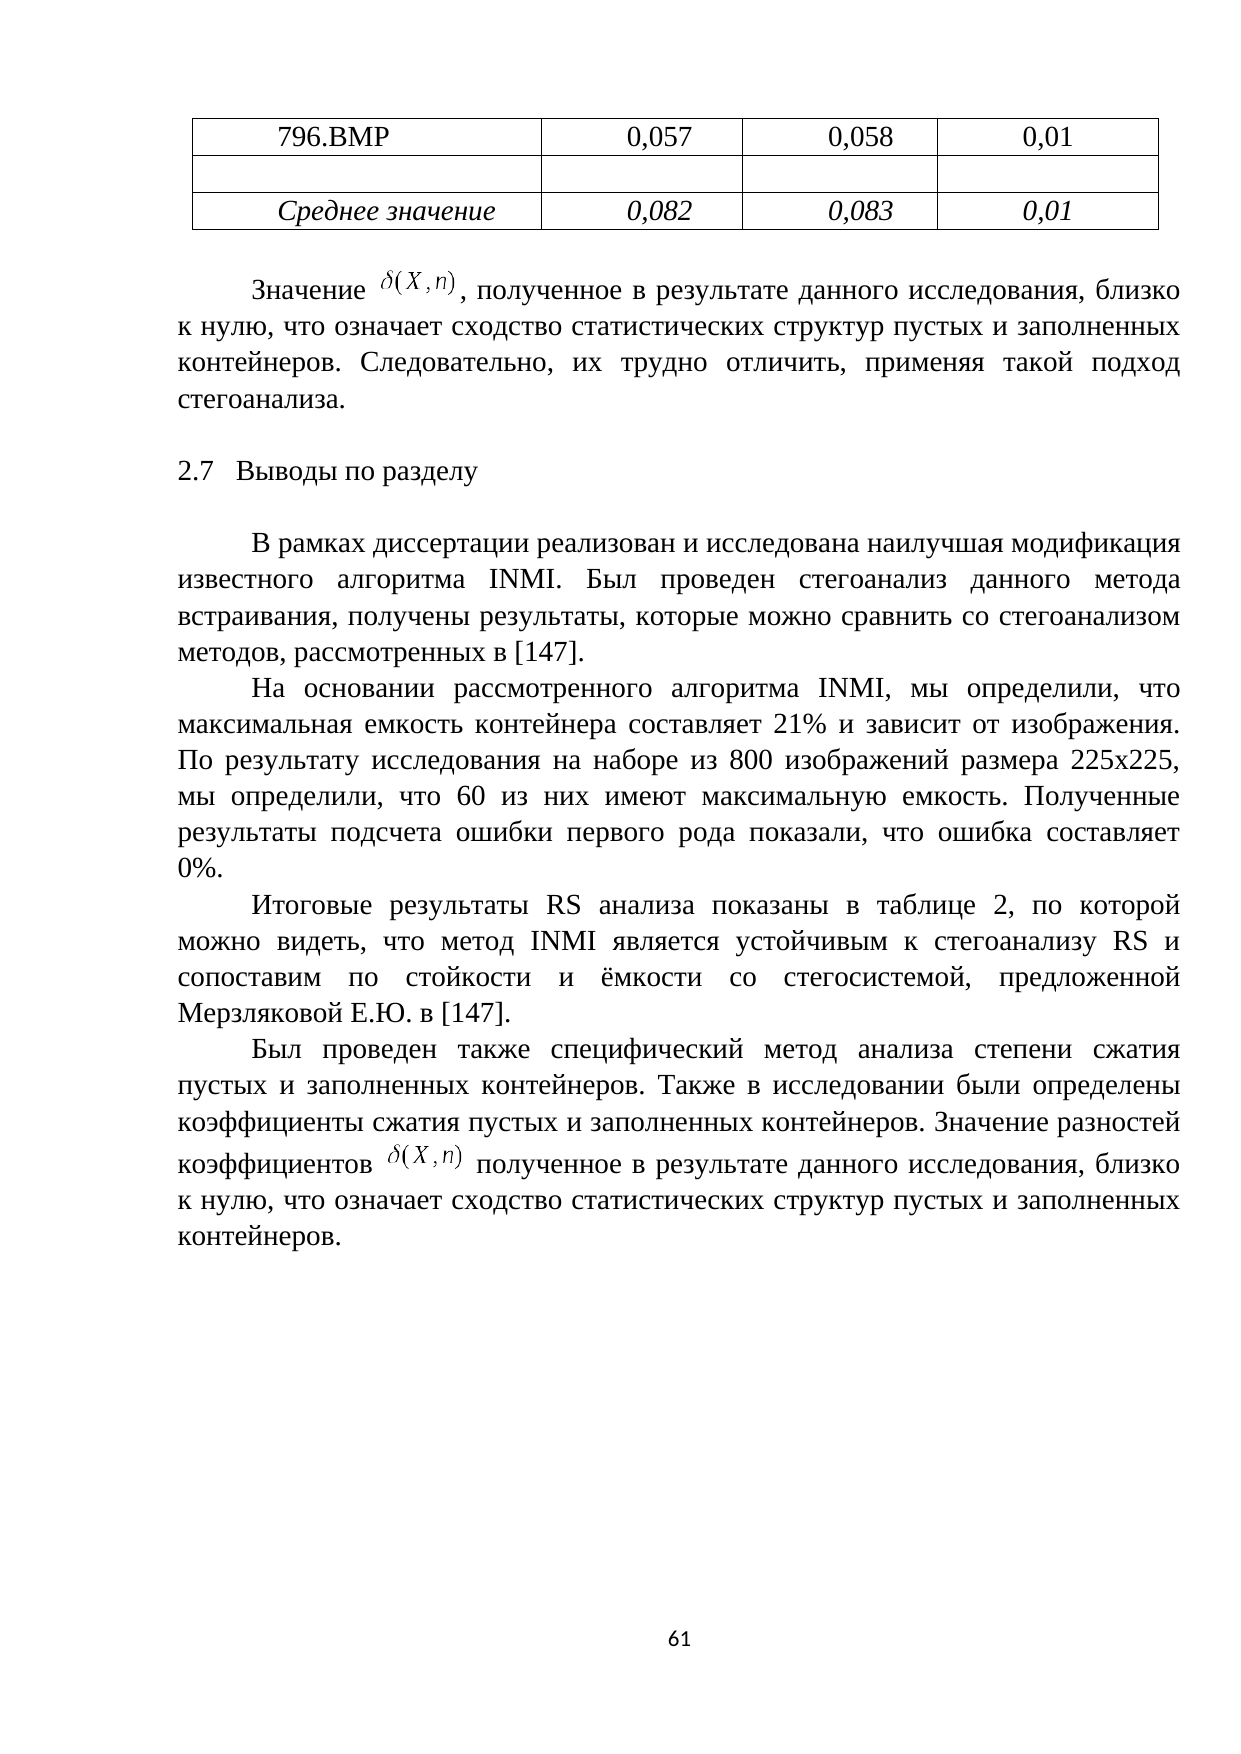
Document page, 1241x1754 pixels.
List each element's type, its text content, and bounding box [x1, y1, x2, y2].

table_cell 0,083 [743, 193, 937, 229]
text Итоговые результаты RS анализа показаны в таблице 2, по которой можно видеть, что метод INMI является устойчивым к стегоанализу RS и сопоставим по стойкости и ёмкости со стегосистемой, предложенной Мерзляковой Е.Ю. в [147]. [177, 887, 1181, 1029]
text Значение , полученное в результате данного исследования, близко к нулю, что означает сходство статистических структур пустых и заполненных контейнеров. Следовательно, их трудно отличить, применяя такой подход стегоанализа. [177, 266, 1181, 414]
table_cell Среднее значение [193, 193, 541, 229]
table_cell [938, 156, 1158, 192]
text В рамках диссертации реализован и исследована наилучшая модификация известного алгоритма INMI. Был проведен стегоанализ данного метода встраивания, получены результаты, которые можно сравнить со стегоанализом методов, рассмотренных в [147]. [177, 525, 1181, 667]
table_cell 0,058 [743, 119, 937, 155]
table_cell [193, 156, 541, 192]
table_cell [542, 156, 742, 192]
table_cell 0,01 [938, 119, 1158, 155]
text Был проведен также специфический метод анализа степени сжатия пустых и заполненных контейнеров. Также в исследовании были определены коэффициенты сжатия пустых и заполненных контейнеров. Значение разностей коэффициентов полученное в результате данного исследования, близко к нулю, что означает сходство статистических структур пустых и заполненных контейнеров. [177, 1031, 1181, 1252]
table_cell 0,01 [938, 193, 1158, 229]
table_cell 0,057 [542, 119, 742, 155]
table_cell 0,082 [542, 193, 742, 229]
table_cell [743, 156, 937, 192]
text На основании рассмотренного алгоритма INMI, мы определили, что максимальная емкость контейнера составляет 21% и зависит от изображения. По результату исследования на наборе из 800 изображений размера 225х225, мы определили, что 60 из них имеют максимальную емкость. Полученные результаты подсчета ошибки первого рода показали, что ошибка составляет 0%. [177, 670, 1181, 884]
subtitle 2.7 Выводы по разделу [177, 453, 1181, 487]
table_cell 796.BMP [193, 119, 541, 155]
